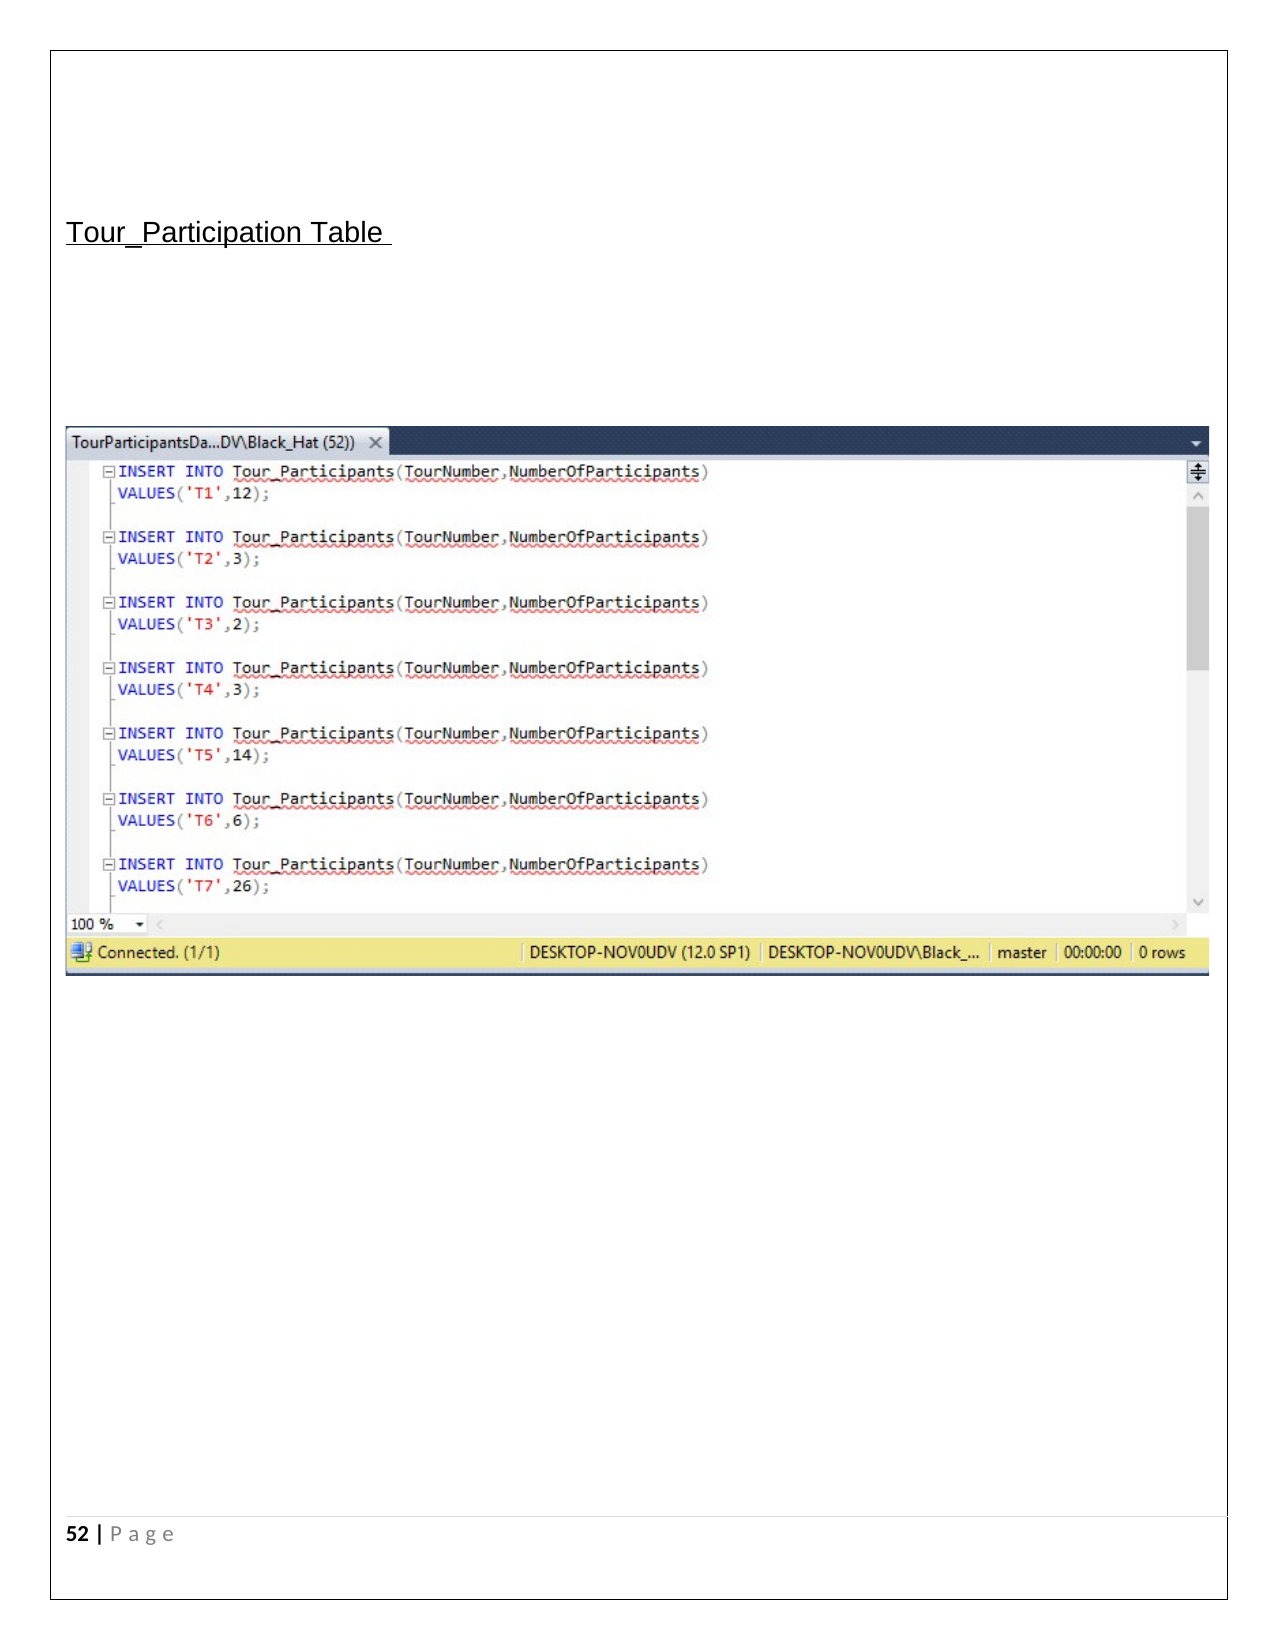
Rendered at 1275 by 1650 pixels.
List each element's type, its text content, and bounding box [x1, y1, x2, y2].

picture [65, 426, 1210, 976]
text Tour_Participation Table [66, 215, 1227, 248]
